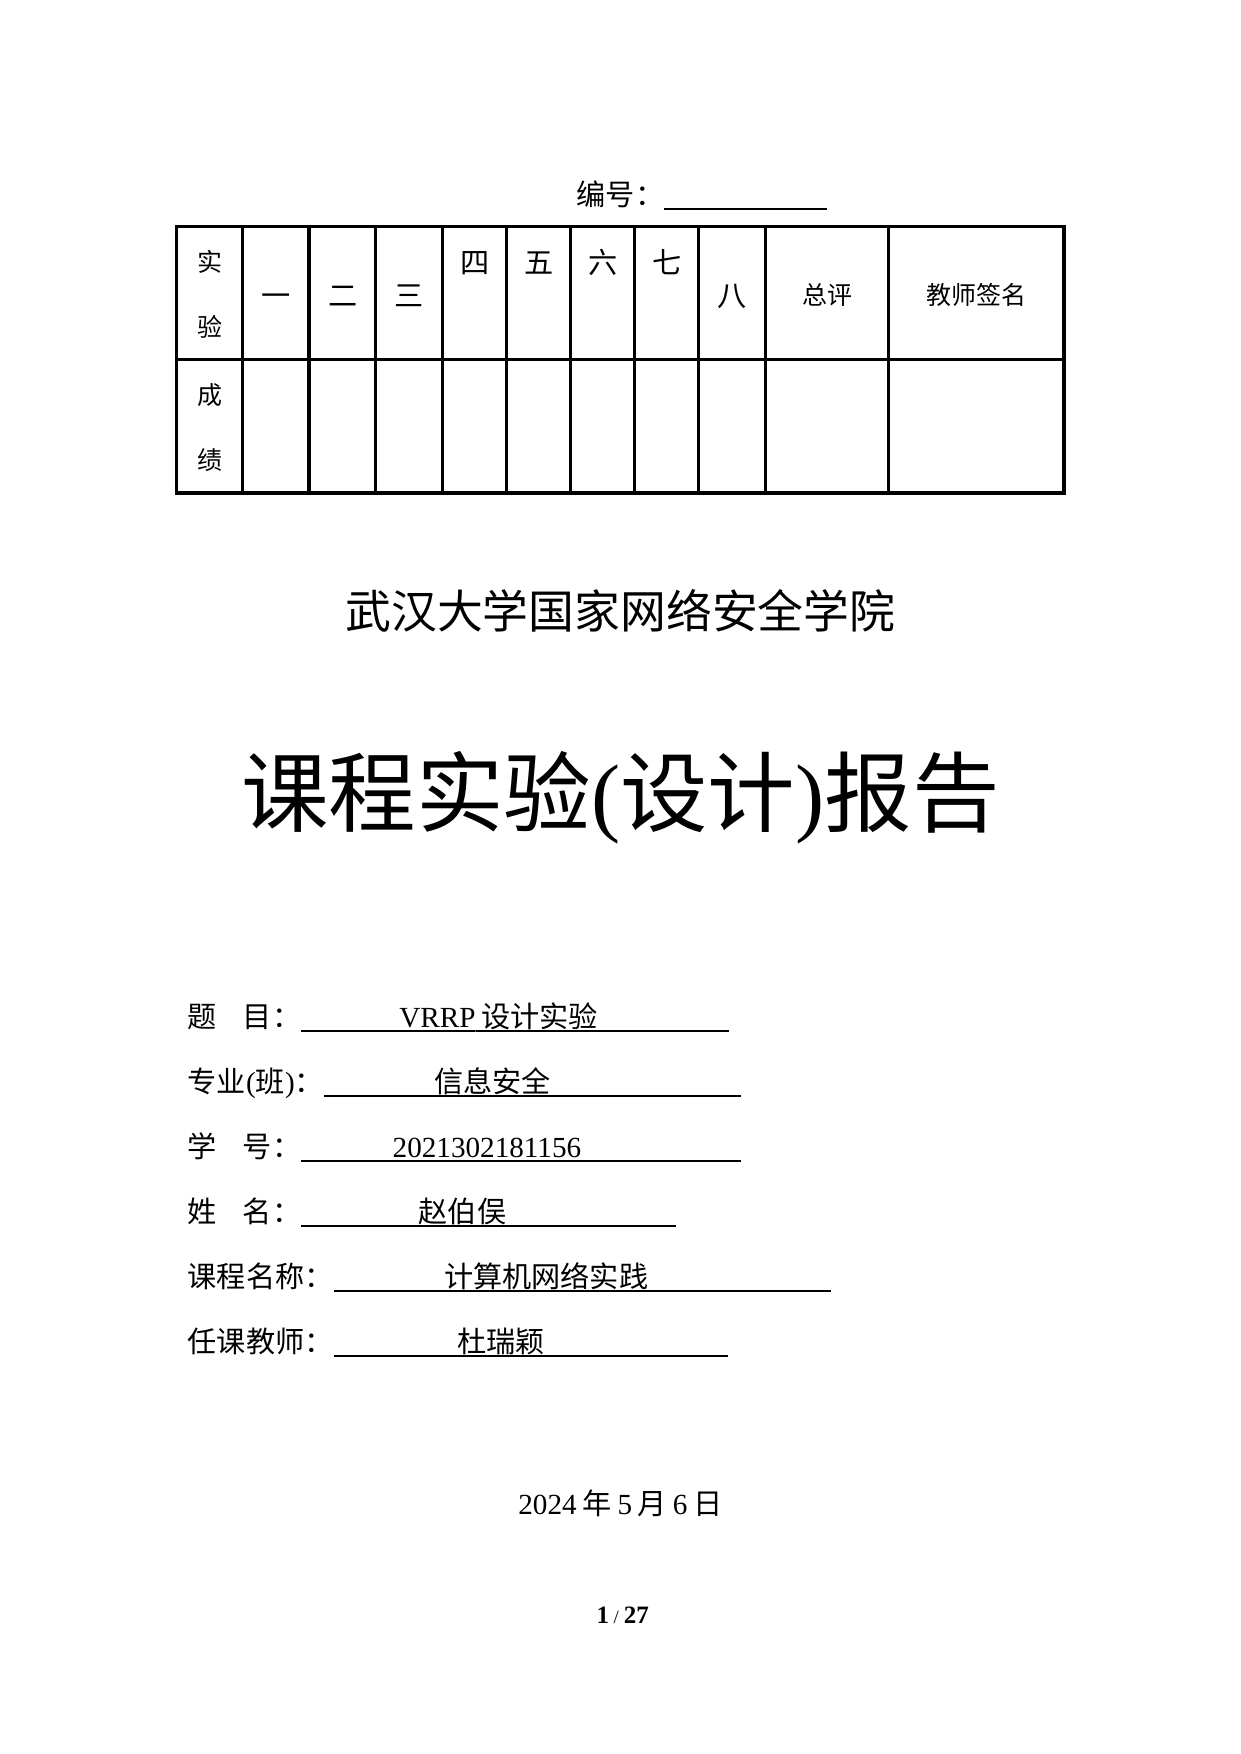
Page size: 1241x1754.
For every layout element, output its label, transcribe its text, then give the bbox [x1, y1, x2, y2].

table_header 二 [311, 228, 374, 358]
table_header 三 [377, 228, 441, 358]
table_cell [890, 361, 1062, 491]
table_cell [377, 361, 441, 491]
text 任课教师： 杜瑞颖 [187, 1307, 1053, 1372]
table_header 五 [508, 228, 569, 358]
table_cell [636, 361, 697, 491]
table_header 教师签名 [890, 228, 1062, 358]
table_header 八 [700, 228, 764, 358]
table_header 四 [444, 228, 505, 358]
text 编号： [187, 160, 1053, 225]
text 学 号： 2021302181156 [187, 1112, 1053, 1177]
text 姓 名： 赵伯俣 [187, 1177, 1053, 1242]
table_header 六 [572, 228, 633, 358]
text 2024年5月6日 [187, 1469, 1053, 1534]
table_header 实验 [178, 228, 241, 358]
text 题 目： VRRP设计实验 [187, 982, 1053, 1047]
table_cell [508, 361, 569, 491]
table_cell [244, 361, 307, 491]
table_cell [572, 361, 633, 491]
table_cell 成绩 [178, 361, 241, 491]
table_cell [700, 361, 764, 491]
text 专业(班)： 信息安全 [187, 1047, 1053, 1112]
table_cell [767, 361, 887, 491]
text 课程名称： 计算机网络实践 [187, 1242, 1053, 1307]
table_header 七 [636, 228, 697, 358]
text 武汉大学国家网络安全学院 [187, 559, 1053, 657]
table_cell [444, 361, 505, 491]
table_header 总评 [767, 228, 887, 358]
table_cell [311, 361, 374, 491]
table_header 一 [244, 228, 307, 358]
text 课程实验(设计)报告 [187, 722, 1053, 852]
